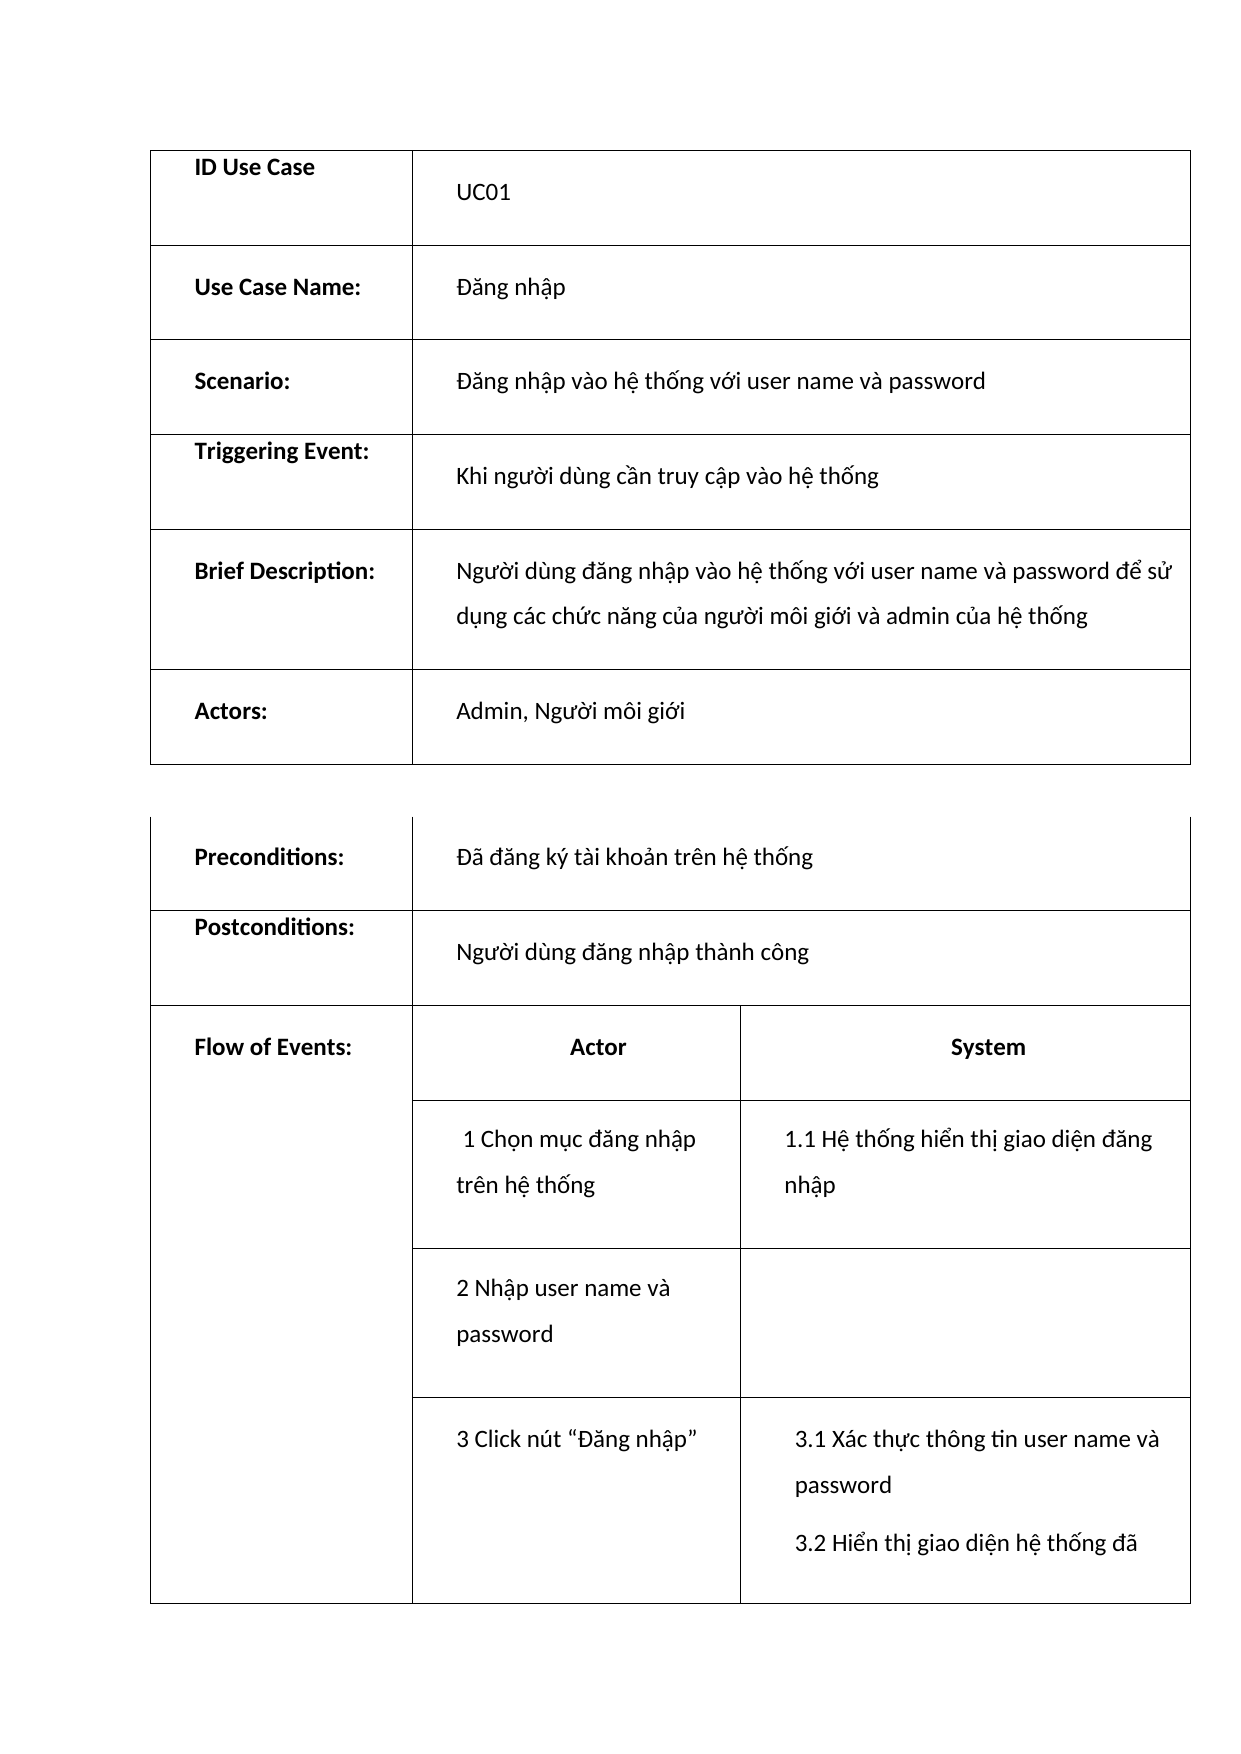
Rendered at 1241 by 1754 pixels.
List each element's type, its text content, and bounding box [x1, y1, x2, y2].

table_cell [741, 1249, 1190, 1397]
table_cell Flow of Events: [151, 1006, 412, 1603]
table_header UC01 [413, 151, 1190, 245]
table_header ID Use Case [151, 151, 412, 245]
table_cell 2 Nhập user name và password [413, 1249, 740, 1397]
table_cell Actor [413, 1006, 740, 1099]
table_cell Actors: [151, 670, 412, 764]
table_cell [413, 1398, 740, 1603]
table_cell Postconditions: [151, 911, 412, 1005]
table_cell 1.1 Hệ thống hiển thị giao diện đăng nhập [741, 1101, 1190, 1248]
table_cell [741, 1398, 1190, 1603]
table_cell Use Case Name: [151, 246, 412, 339]
table_cell System [741, 1006, 1190, 1099]
table_cell Đăng nhập [413, 246, 1190, 339]
table_cell Người dùng đăng nhập vào hệ thống với user name và password để sử dụng các chức năng của người môi giới và admin của hệ thống [413, 530, 1190, 669]
table_cell Đăng nhập vào hệ thống với user name và password [413, 340, 1190, 434]
table_header Preconditions: [151, 817, 412, 910]
table_header Đã đăng ký tài khoản trên hệ thống [413, 817, 1190, 910]
table_cell 1 Chọn mục đăng nhập trên hệ thống [413, 1101, 740, 1248]
table_cell Triggering Event: [151, 435, 412, 529]
table_cell Người dùng đăng nhập thành công [413, 911, 1190, 1005]
table_cell Admin, Người môi giới [413, 670, 1190, 764]
table_cell Brief Description: [151, 530, 412, 669]
table_cell Scenario: [151, 340, 412, 434]
table_cell Khi người dùng cần truy cập vào hệ thống [413, 435, 1190, 529]
